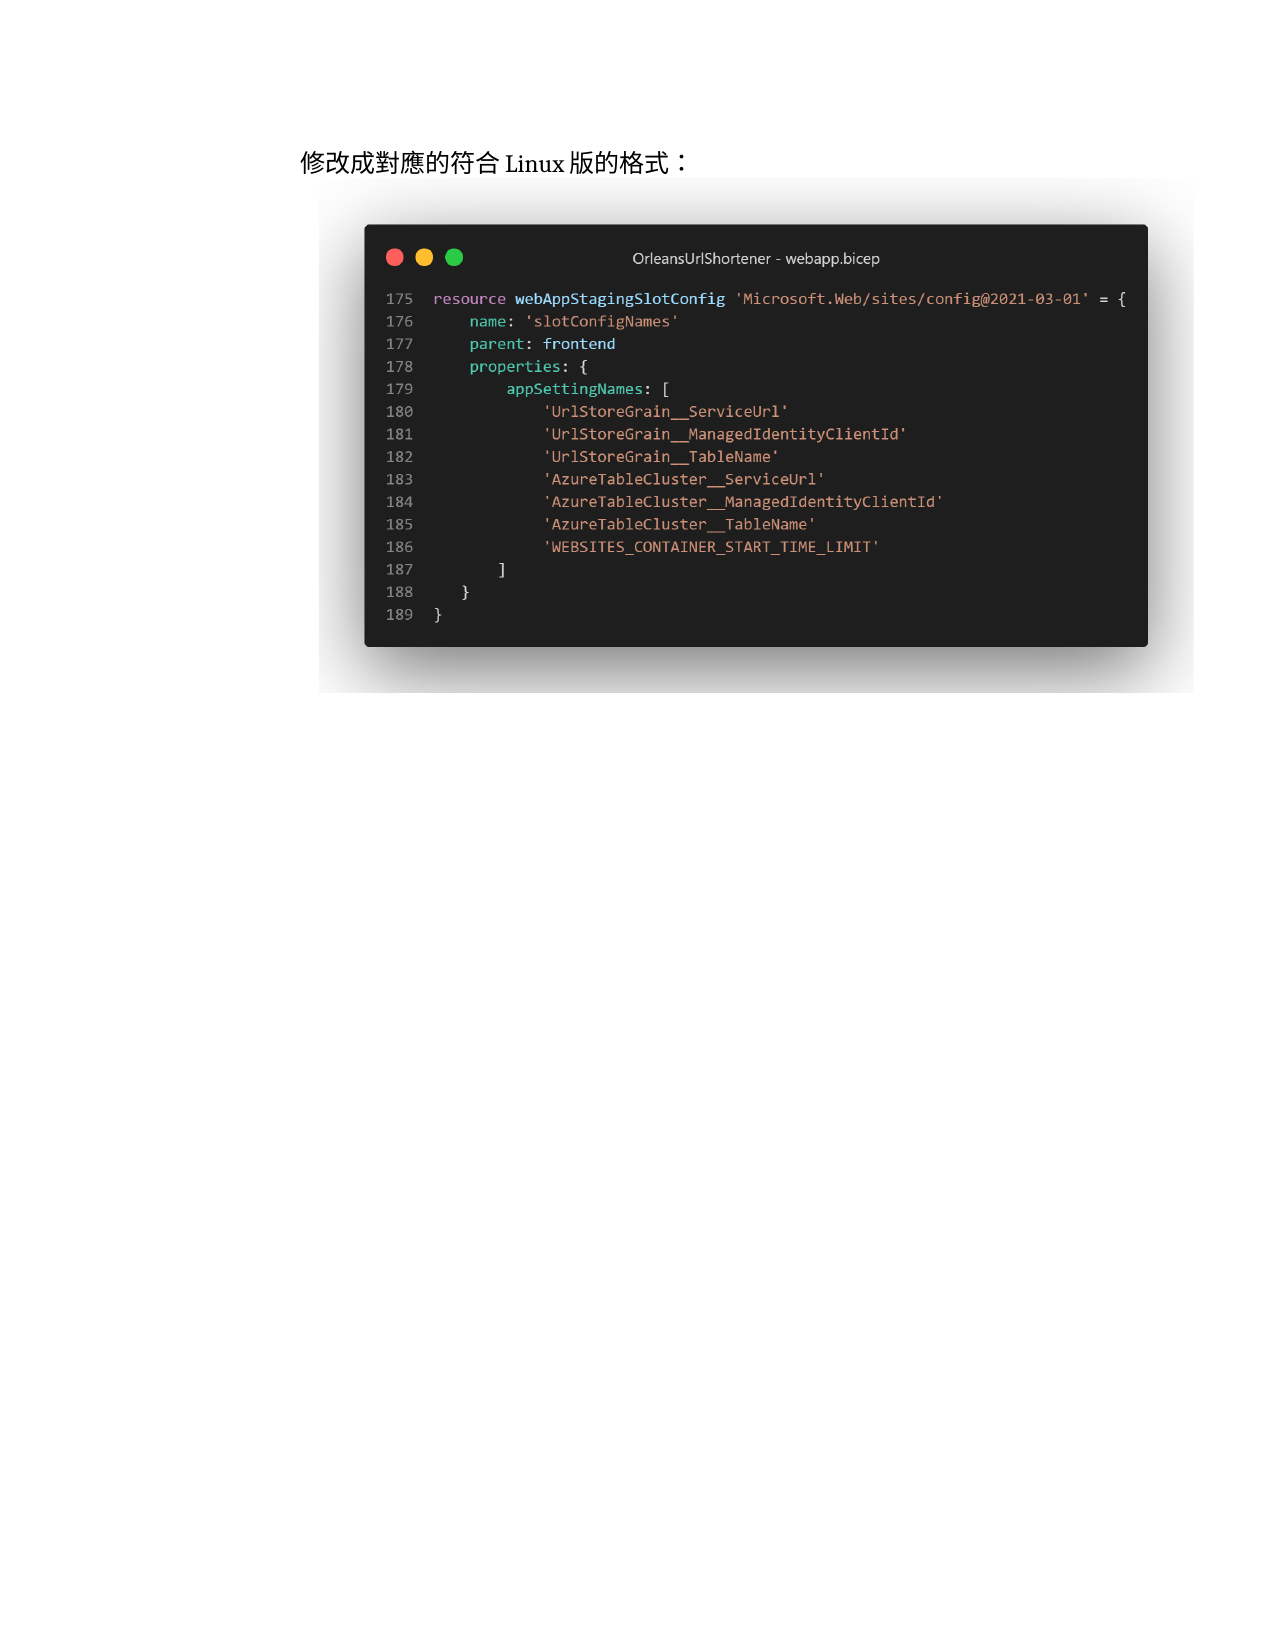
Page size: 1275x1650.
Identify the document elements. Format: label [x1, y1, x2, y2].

list [250, 150, 1125, 693]
picture [318, 178, 1194, 693]
